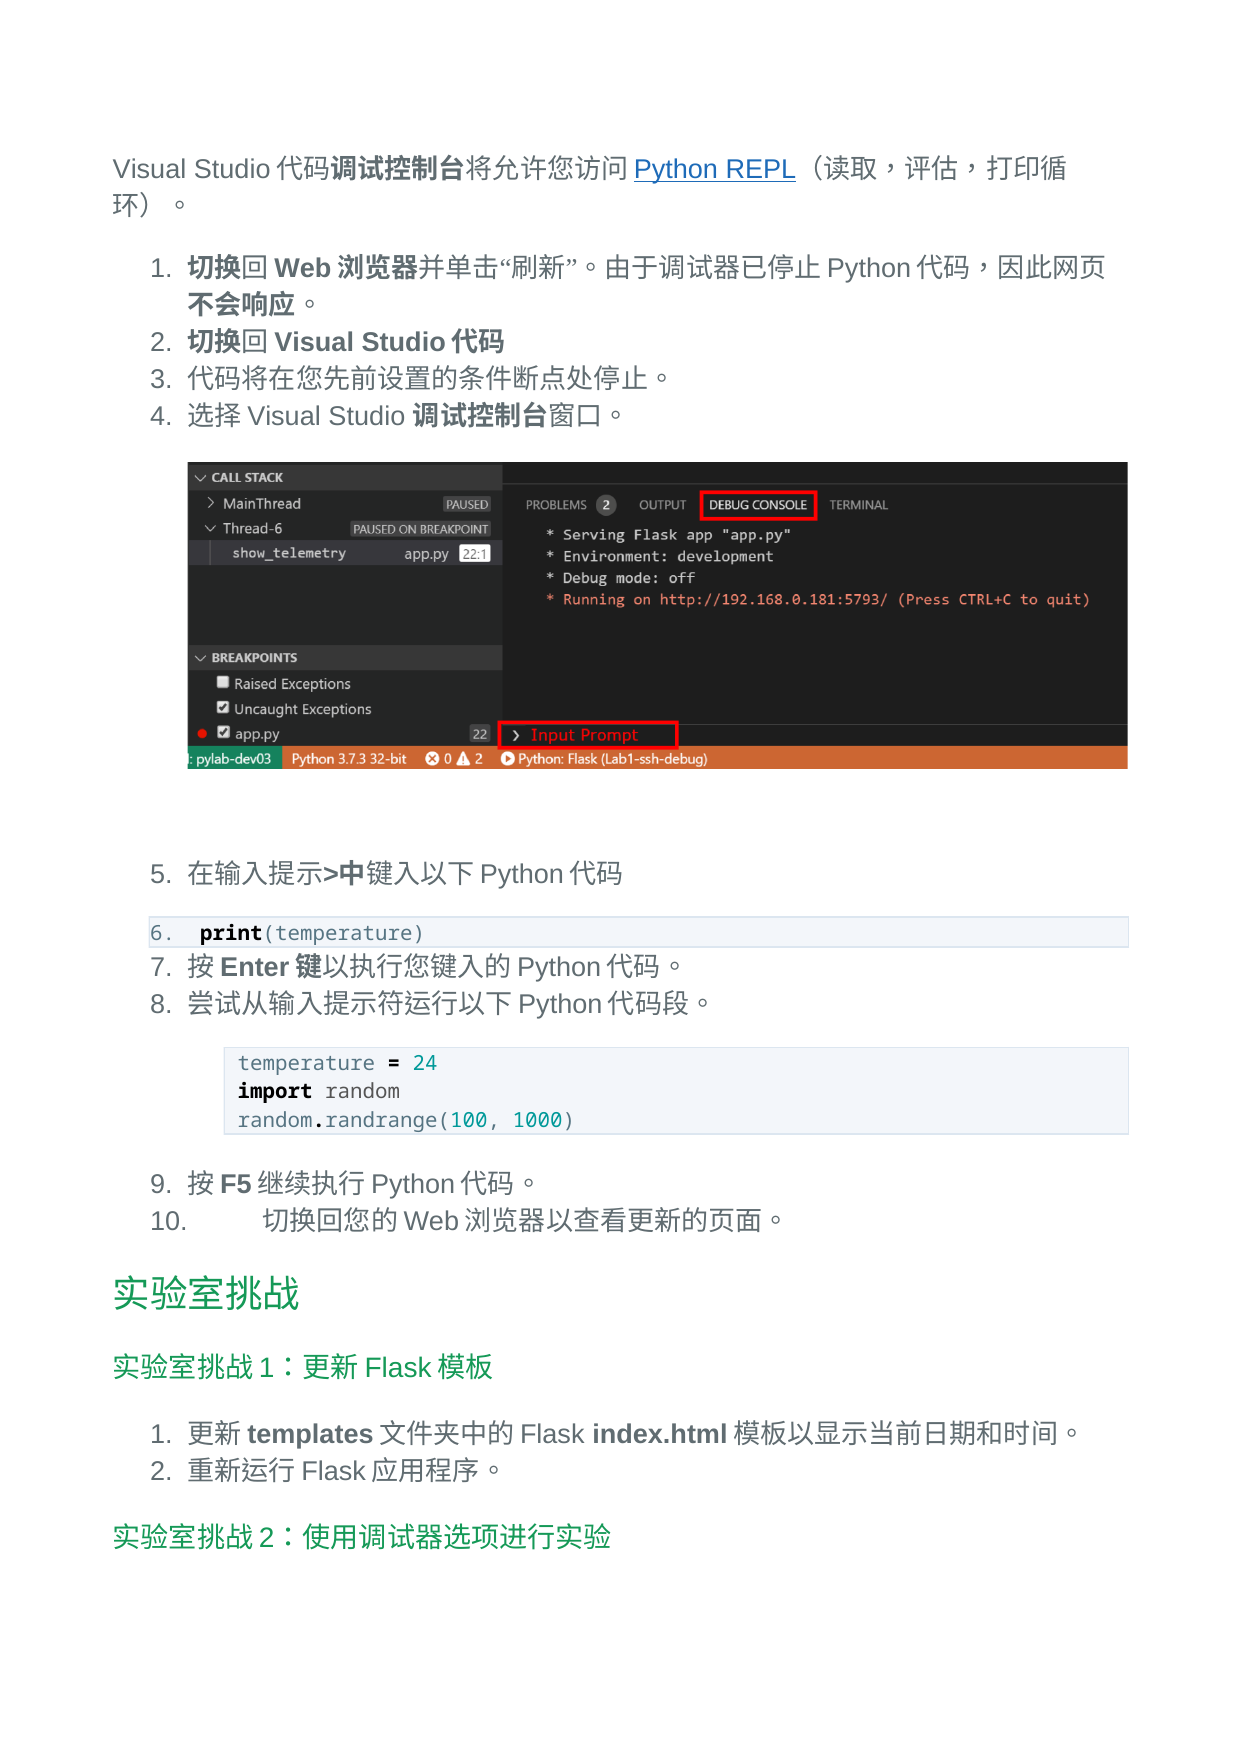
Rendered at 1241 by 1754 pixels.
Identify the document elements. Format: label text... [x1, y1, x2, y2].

list 尝试从输入提示符运行以下Python代码段。 [150, 985, 1128, 1022]
list 切换回您的Web浏览器以查看更新的页面。 [150, 1201, 1128, 1238]
text random.randrange(100, 1000) [225, 1103, 1128, 1133]
list 切换回Visual Studio代码 [150, 322, 1128, 359]
list print(temperature) [150, 918, 1128, 946]
list 切换回Web浏览器并单击“刷新”。由于调试器已停止Python代码，因此网页不会响应。 [150, 249, 1128, 322]
text import random [225, 1075, 1128, 1103]
list 代码将在您先前设置的条件断点处停止。 [150, 359, 1128, 396]
list 重新运行Flask应用程序。 [150, 1452, 1128, 1488]
text temperature = 24 [225, 1048, 1128, 1075]
picture [187, 462, 1128, 769]
text 实验室挑战2：使用调试器选项进行实验 [112, 1518, 1128, 1556]
list 更新templates文件夹中的Flask index.html模板以显示当前日期和时间。 [150, 1415, 1128, 1452]
list 在输入提示>中键入以下Python代码 [150, 854, 1128, 891]
list 按Enter键以执行您键入的Python代码。 [150, 948, 1128, 985]
list 按F5继续执行Python代码。 [150, 1164, 1128, 1201]
text Visual Studio代码调试控制台将允许您访问Python REPL（读取，评估，打印循环）。 [112, 150, 1128, 224]
text 实验室挑战 [112, 1267, 1128, 1318]
text 实验室挑战1：更新Flask模板 [112, 1347, 1128, 1386]
list 选择Visual Studio 调试控制台窗口。 [150, 396, 1128, 433]
